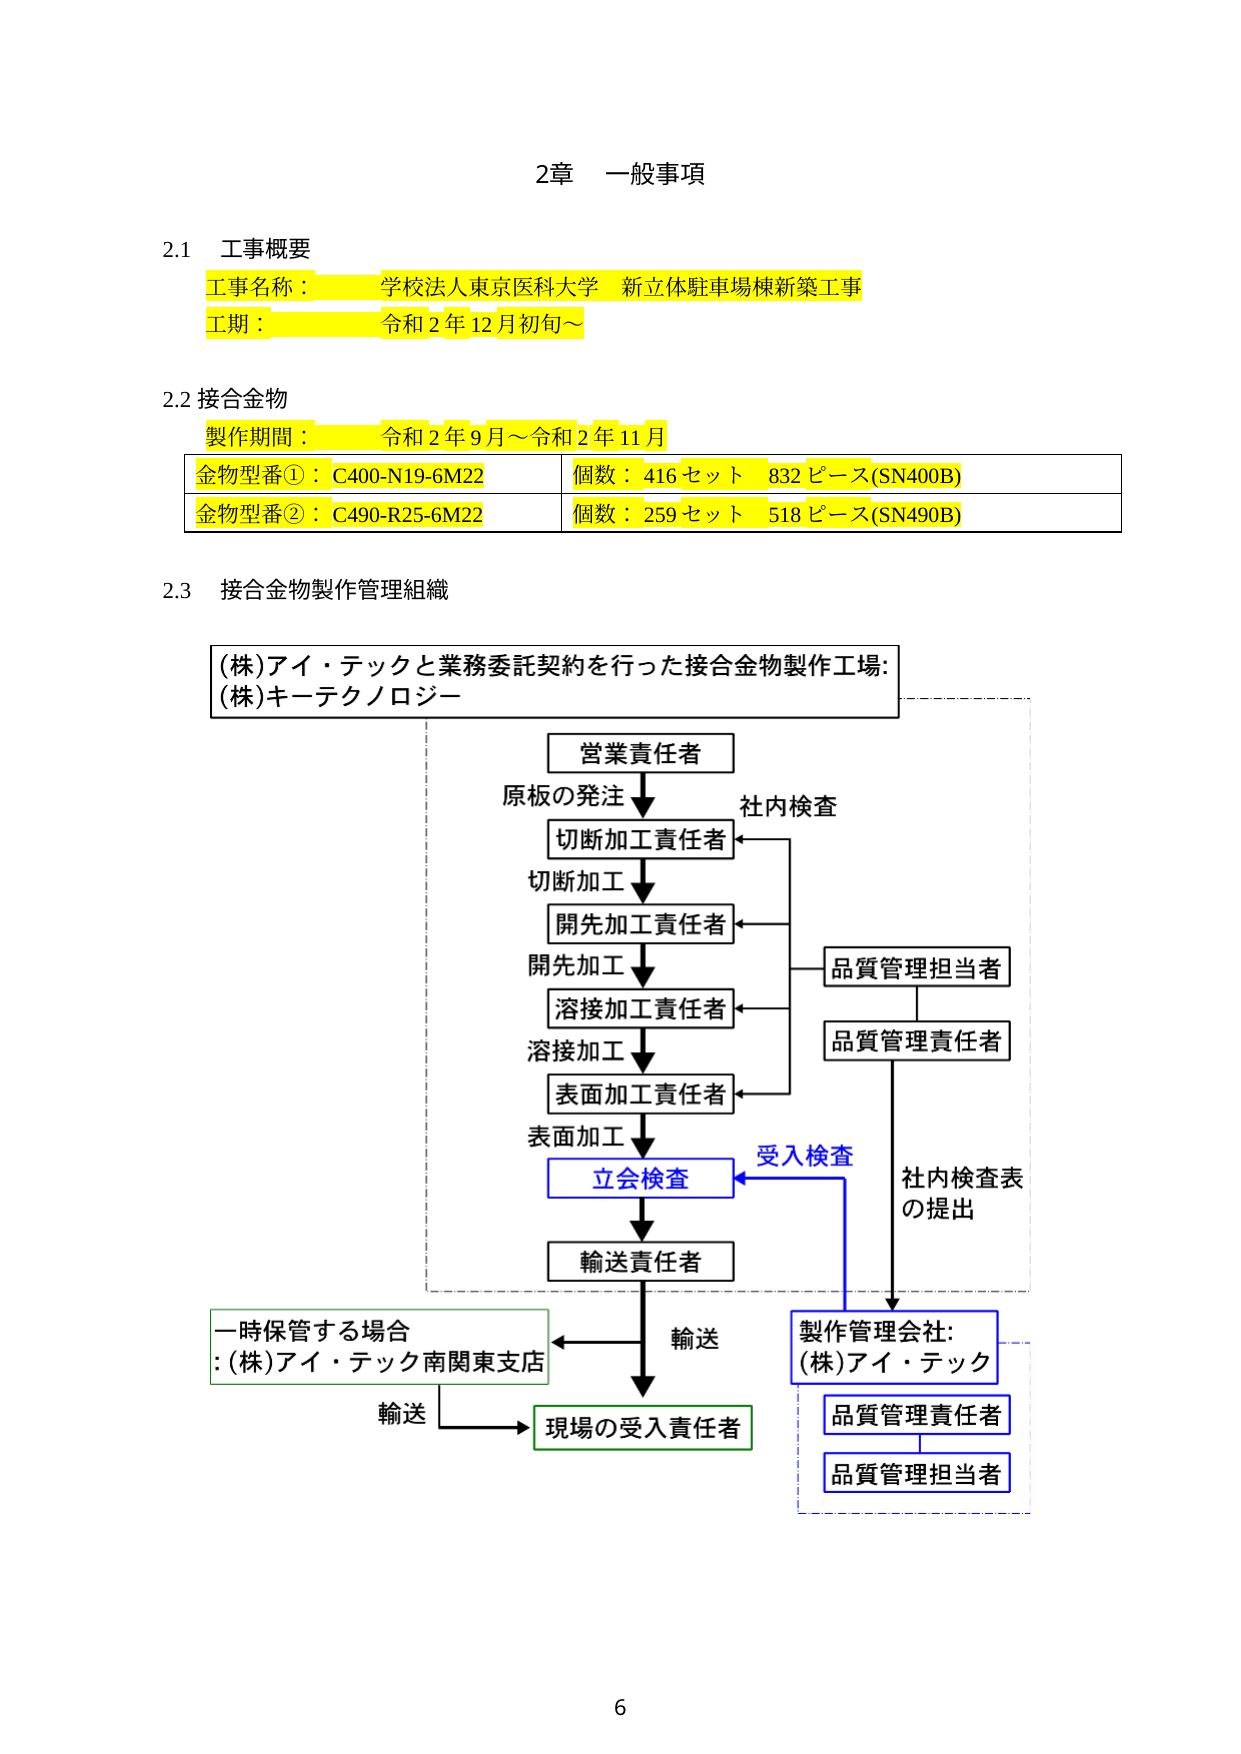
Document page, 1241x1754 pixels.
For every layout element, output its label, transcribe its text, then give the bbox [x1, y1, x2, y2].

picture [210, 645, 1030, 1514]
table_header 金物型番①： C400-N19-6M22 [185, 455, 561, 493]
subtitle 接合金物 [162, 379, 1122, 417]
text 工期： 令和2年12月初旬～ [184, 304, 1100, 342]
text 工事名称： 学校法人東京医科大学 新立体駐車場棟新築工事 [184, 267, 1100, 304]
subtitle 接合金物製作管理組織 [162, 570, 1122, 607]
table_cell 個数： 259セット 518ピース(SN490B) [562, 494, 1121, 531]
subtitle 一般事項 [118, 154, 1122, 192]
table_cell 金物型番②： C490-R25-6M22 [185, 494, 561, 531]
subtitle 工事概要 [162, 229, 1122, 267]
table_header 個数： 416セット 832ピース(SN400B) [562, 455, 1121, 493]
text 製作期間： 令和2年9月～令和2年11月 [184, 417, 1100, 454]
